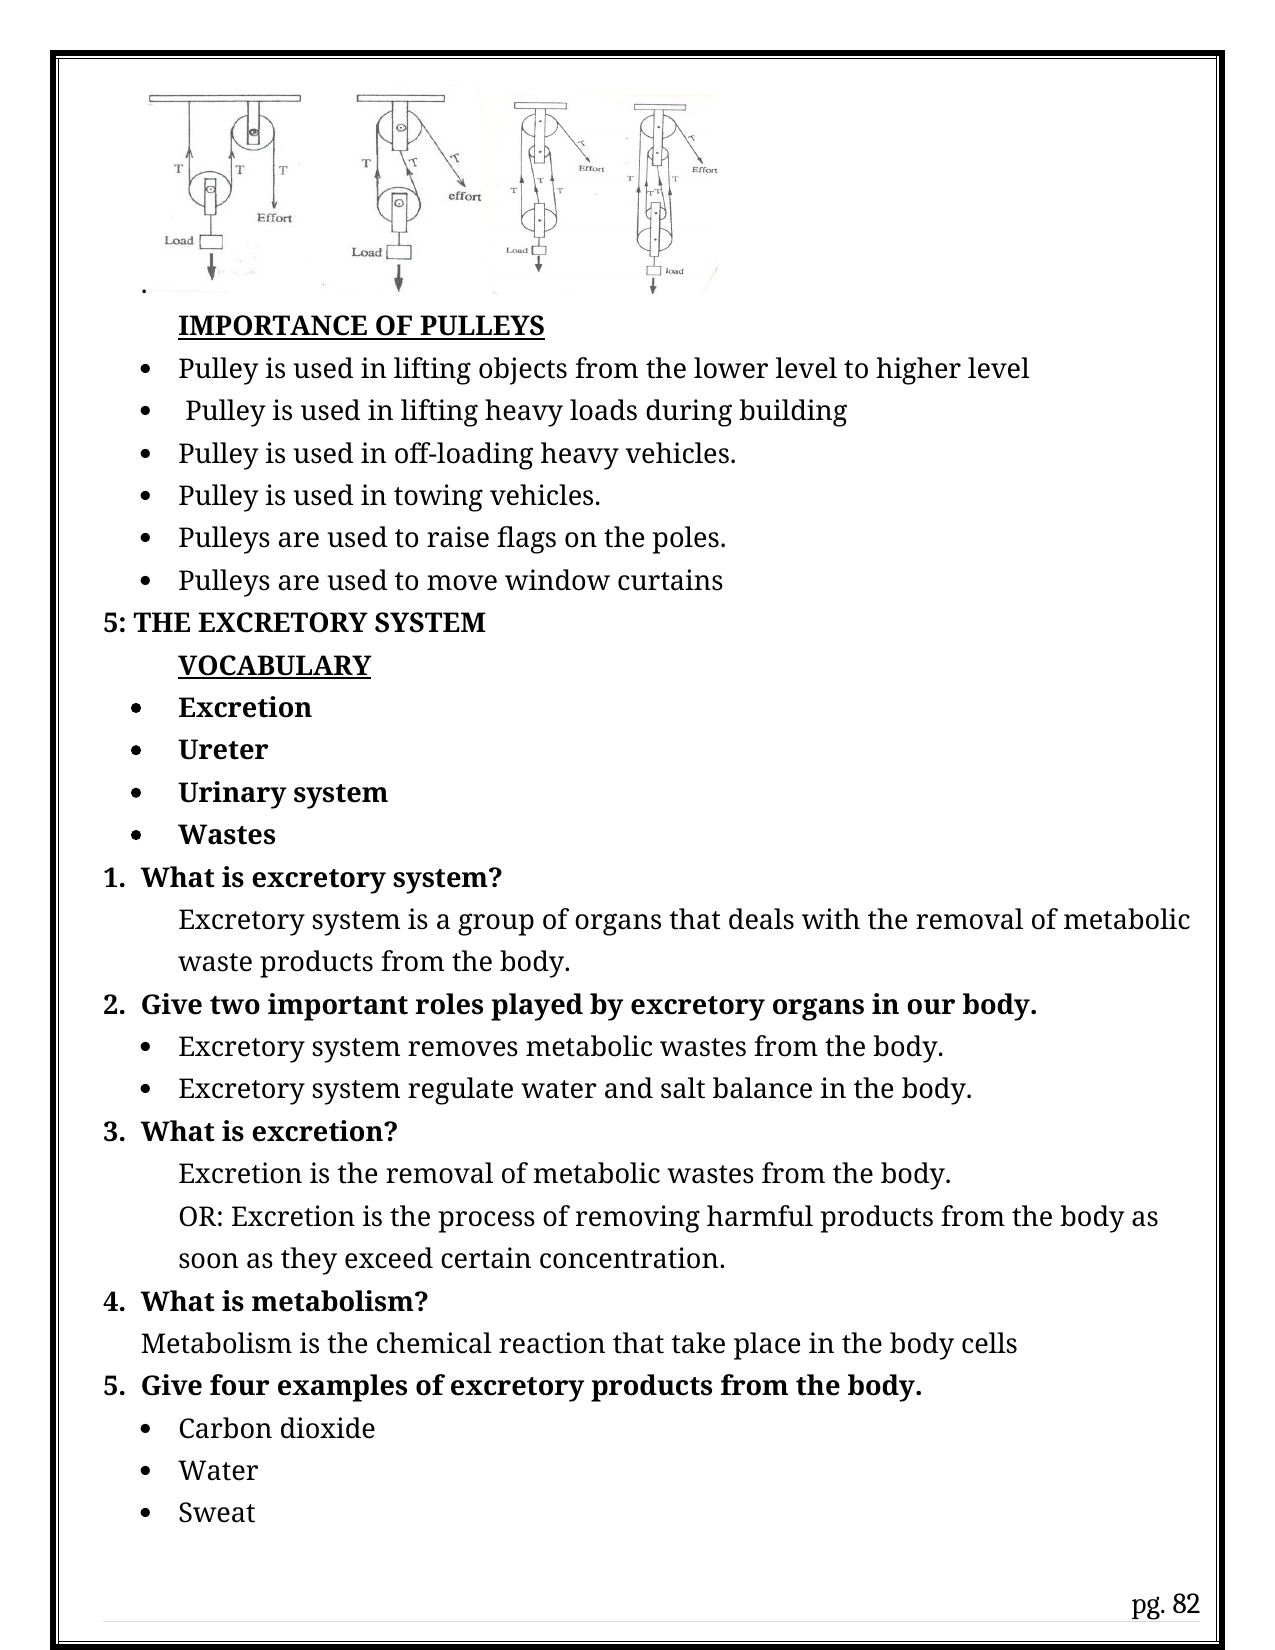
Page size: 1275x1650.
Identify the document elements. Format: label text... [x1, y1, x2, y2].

text Excretory system is a group of organs that deals with the removal of metabolic waste products from the body. [178, 900, 1200, 980]
list Urinary system [103, 773, 1200, 810]
text VOCABULARY [178, 646, 1200, 683]
list Wastes [103, 816, 1200, 852]
list Ureter [103, 731, 1200, 768]
list Sweat [141, 1494, 1200, 1531]
list Excretory system regulate water and salt balance in the body. [141, 1070, 1200, 1107]
text Excretion is the removal of metabolic wastes from the body. [178, 1155, 1200, 1192]
list What is excretion? [103, 1112, 1200, 1149]
list Pulleys are used to raise flags on the poles. [141, 519, 1200, 556]
list Give four examples of excretory products from the body. [103, 1367, 1200, 1404]
list What is excretory system? [103, 858, 1200, 895]
list Water [141, 1452, 1200, 1488]
list What is metabolism? [103, 1282, 1200, 1319]
list Pulley is used in lifting heavy loads during building [141, 392, 1200, 428]
list Pulley is used in lifting objects from the lower level to higher level [141, 349, 1200, 386]
list Pulleys are used to move window curtains [141, 561, 1200, 598]
list IMPORTANCE OF PULLEYS [178, 307, 1200, 344]
list Pulley is used in off-loading heavy vehicles. [141, 434, 1200, 471]
list Give two important roles played by excretory organs in our body. [103, 985, 1200, 1022]
list Metabolism is the chemical reaction that take place in the body cells [141, 1324, 1200, 1361]
picture [147, 84, 718, 294]
list Excretion [103, 688, 1200, 725]
list Pulley is used in towing vehicles. [141, 476, 1200, 513]
list Excretory system removes metabolic wastes from the body. [141, 1028, 1200, 1064]
text OR: Excretion is the process of removing harmful products from the body as soon as they exceed certain concentration. [178, 1197, 1200, 1276]
text 5: THE EXCRETORY SYSTEM [103, 604, 1200, 641]
list Carbon dioxide [141, 1409, 1200, 1446]
